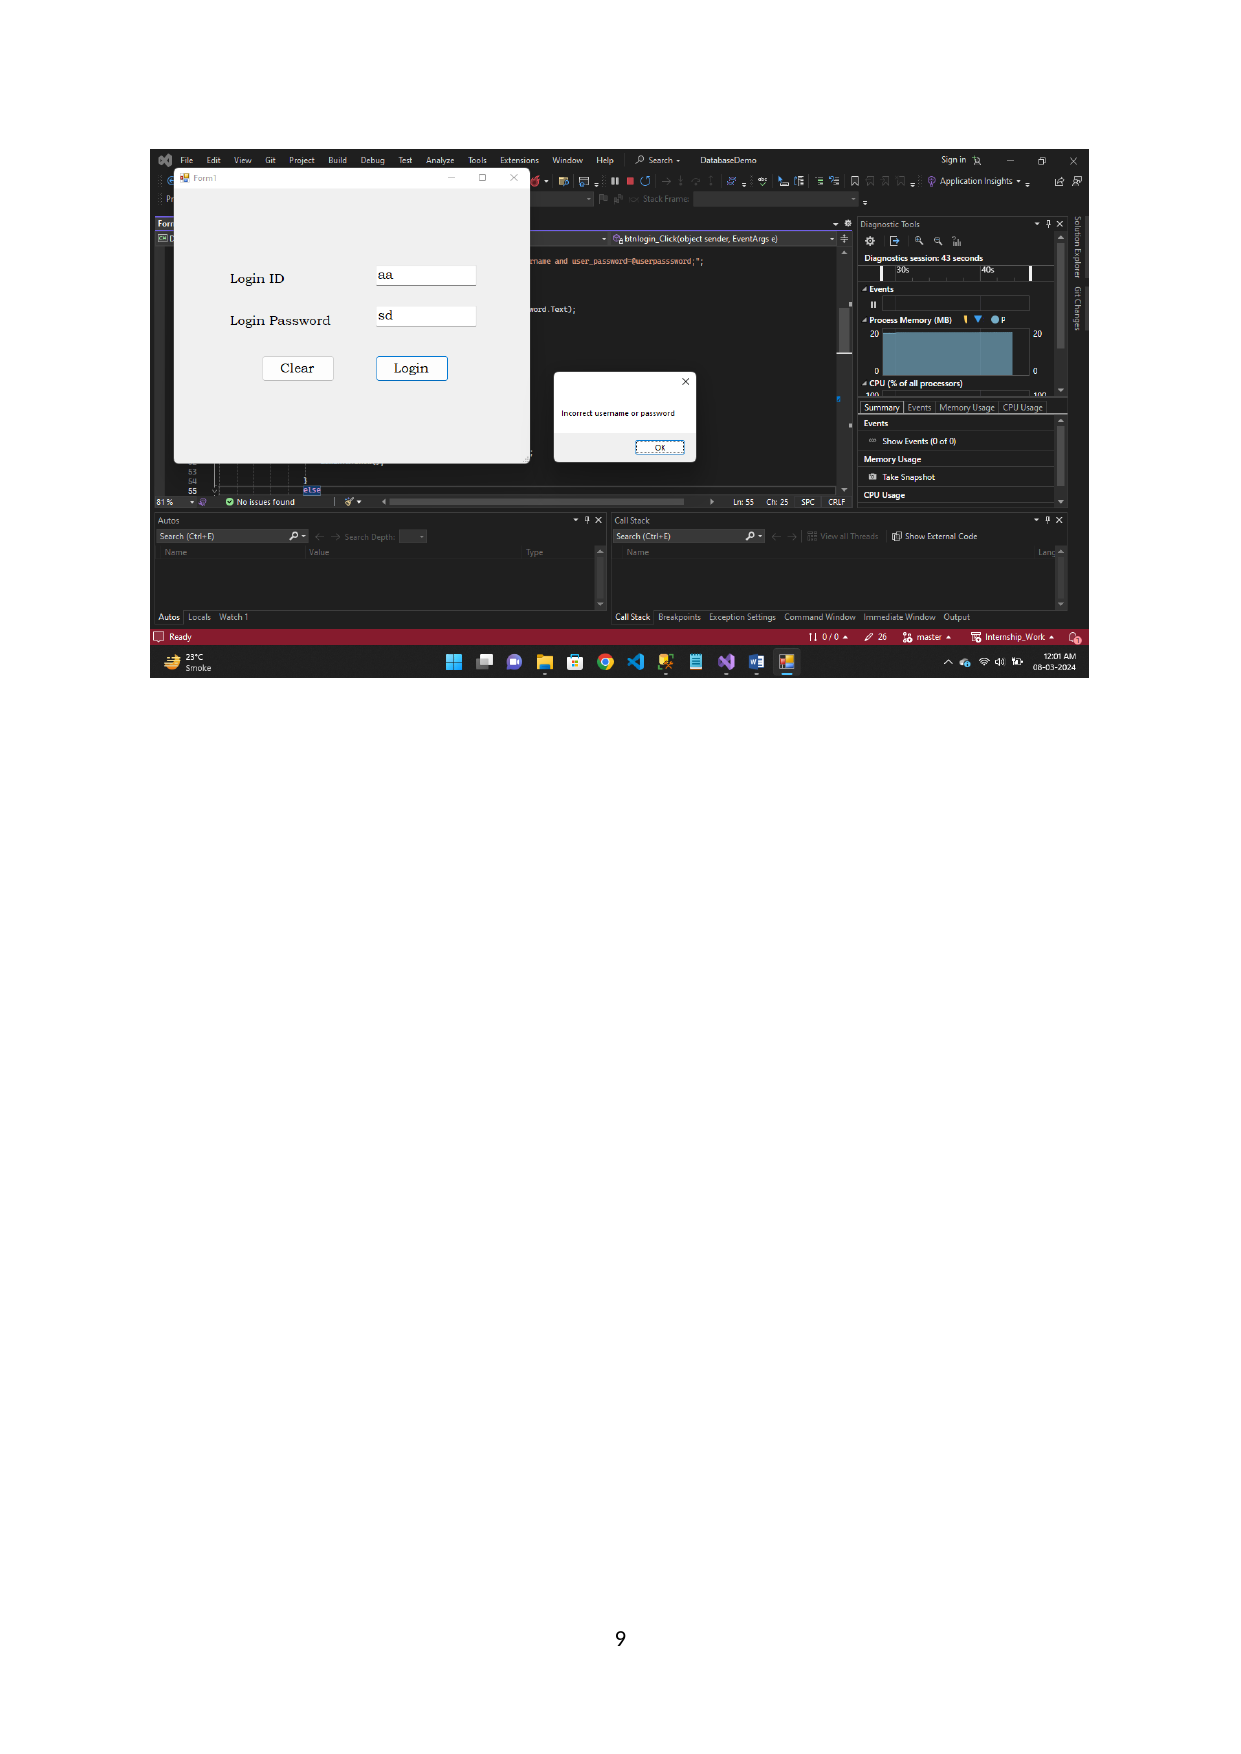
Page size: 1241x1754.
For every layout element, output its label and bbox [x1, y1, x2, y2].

picture [150, 149, 1089, 678]
